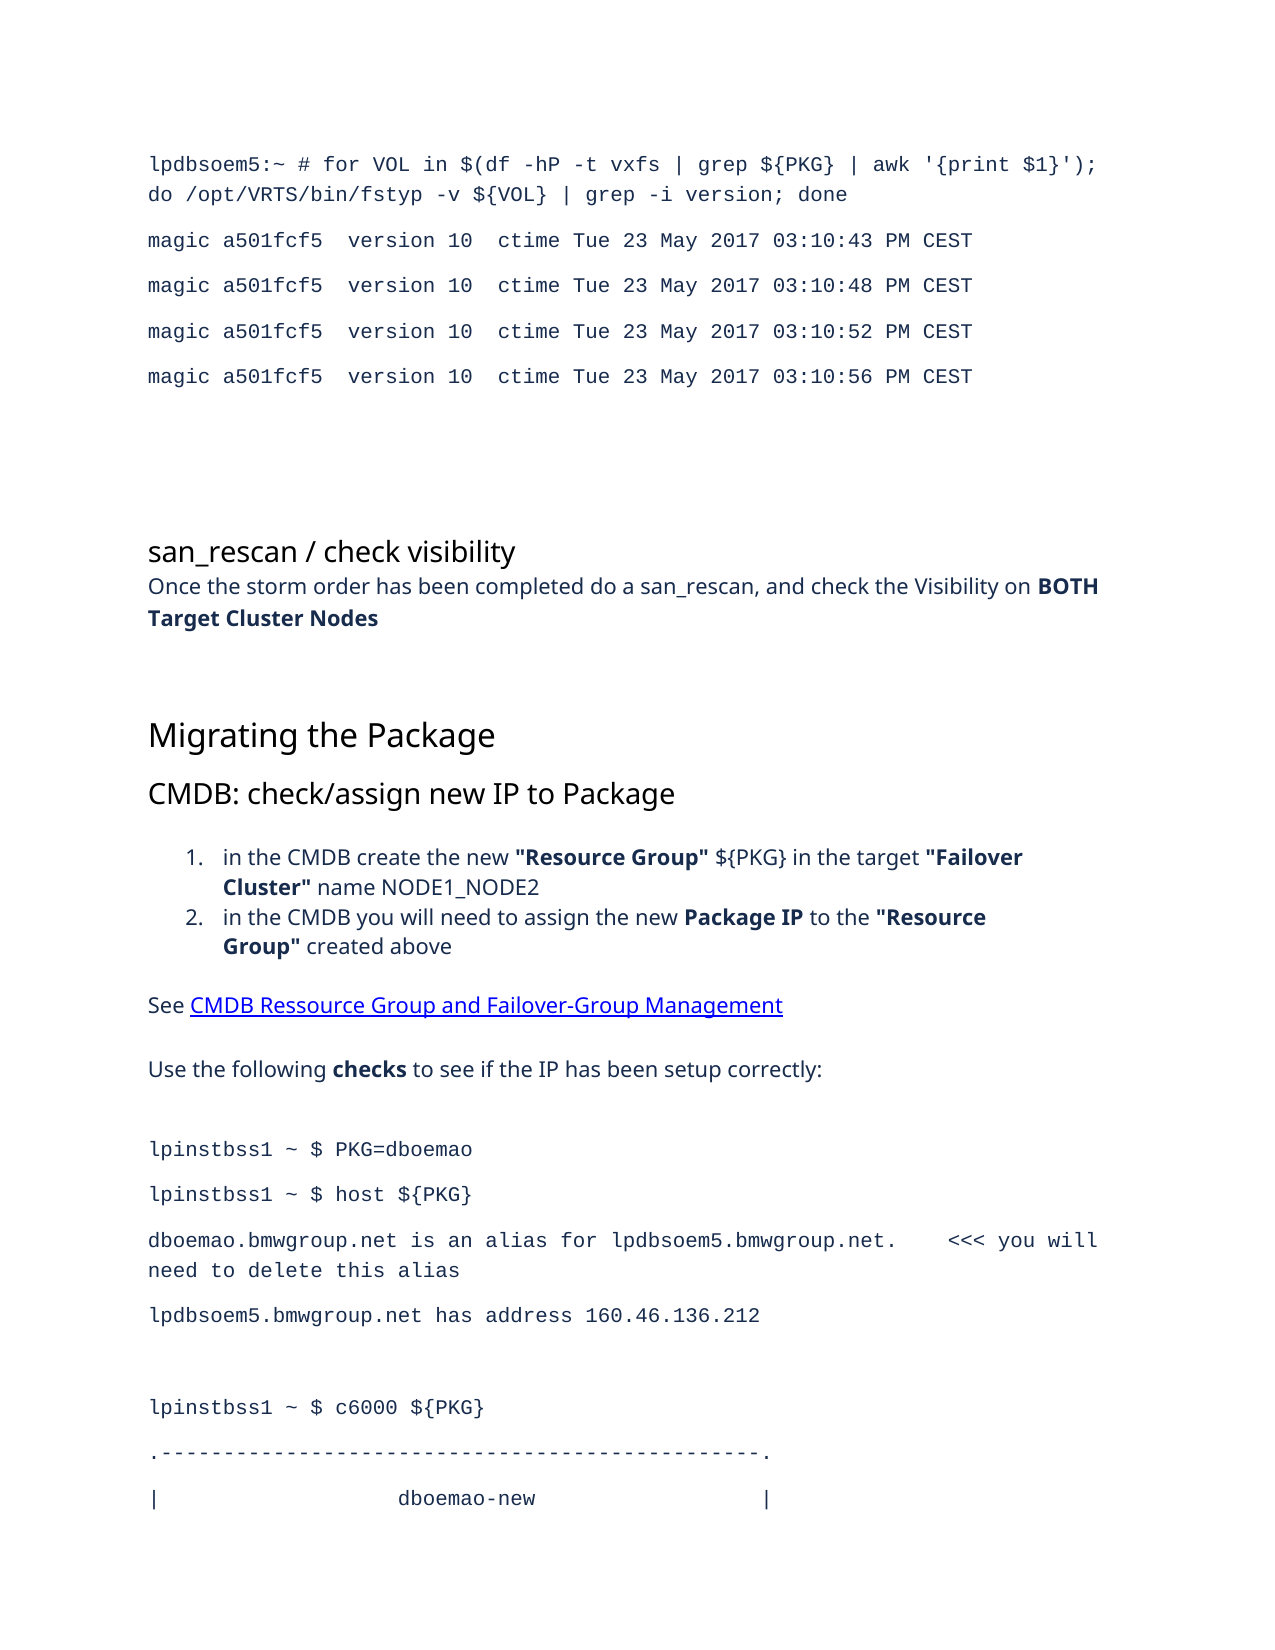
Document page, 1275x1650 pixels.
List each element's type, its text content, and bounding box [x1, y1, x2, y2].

text lpinstbss1 ~ $ host ${PKG} [148, 1178, 1127, 1208]
list in the CMDB create the new "Resource Group" ${PKG} in the target "Failover Cluster" name NODE1_NODE2 [185, 842, 1127, 902]
text magic a501fcf5 version 10 ctime Tue 23 May 2017 03:10:43 PM CEST [148, 223, 1127, 253]
list in the CMDB you will need to assign the new Package IP to the "Resource Group" created above [185, 902, 1127, 961]
text Once the storm order has been completed do a san_rescan, and check the Visibility on BOTH Target Cluster Nodes [148, 571, 1127, 663]
text lpinstbss1 ~ $ c6000 ${PKG} [148, 1390, 1127, 1420]
text | dboemao-new | [148, 1482, 1127, 1512]
subtitle CMDB: check/assign new IP to Package [148, 773, 1127, 813]
subtitle Migrating the Package [148, 712, 1127, 757]
text lpdbsoem5:~ # for VOL in $(df -hP -t vxfs | grep ${PKG} | awk '{print $1}'); do /opt/VRTS/bin/fstyp -v ${VOL} | grep -i version; done [148, 148, 1127, 208]
subtitle san_rescan / check visibility [148, 531, 1127, 571]
text See CMDB Ressource Group and Failover-Group Management Use the following checks to see if the IP has been setup correctly: [148, 990, 1127, 1114]
text magic a501fcf5 version 10 ctime Tue 23 May 2017 03:10:52 PM CEST [148, 314, 1127, 344]
text lpinstbss1 ~ $ PKG=dboemao [148, 1132, 1127, 1162]
text magic a501fcf5 version 10 ctime Tue 23 May 2017 03:10:56 PM CEST [148, 360, 1127, 390]
text magic a501fcf5 version 10 ctime Tue 23 May 2017 03:10:48 PM CEST [148, 269, 1127, 299]
text lpdbsoem5.bmwgroup.net has address 160.46.136.212 [148, 1299, 1127, 1329]
text .------------------------------------------------. [148, 1436, 1127, 1466]
text dboemao.bmwgroup.net is an alias for lpdbsoem5.bmwgroup.net. <<< you will need to delete this alias [148, 1223, 1127, 1283]
